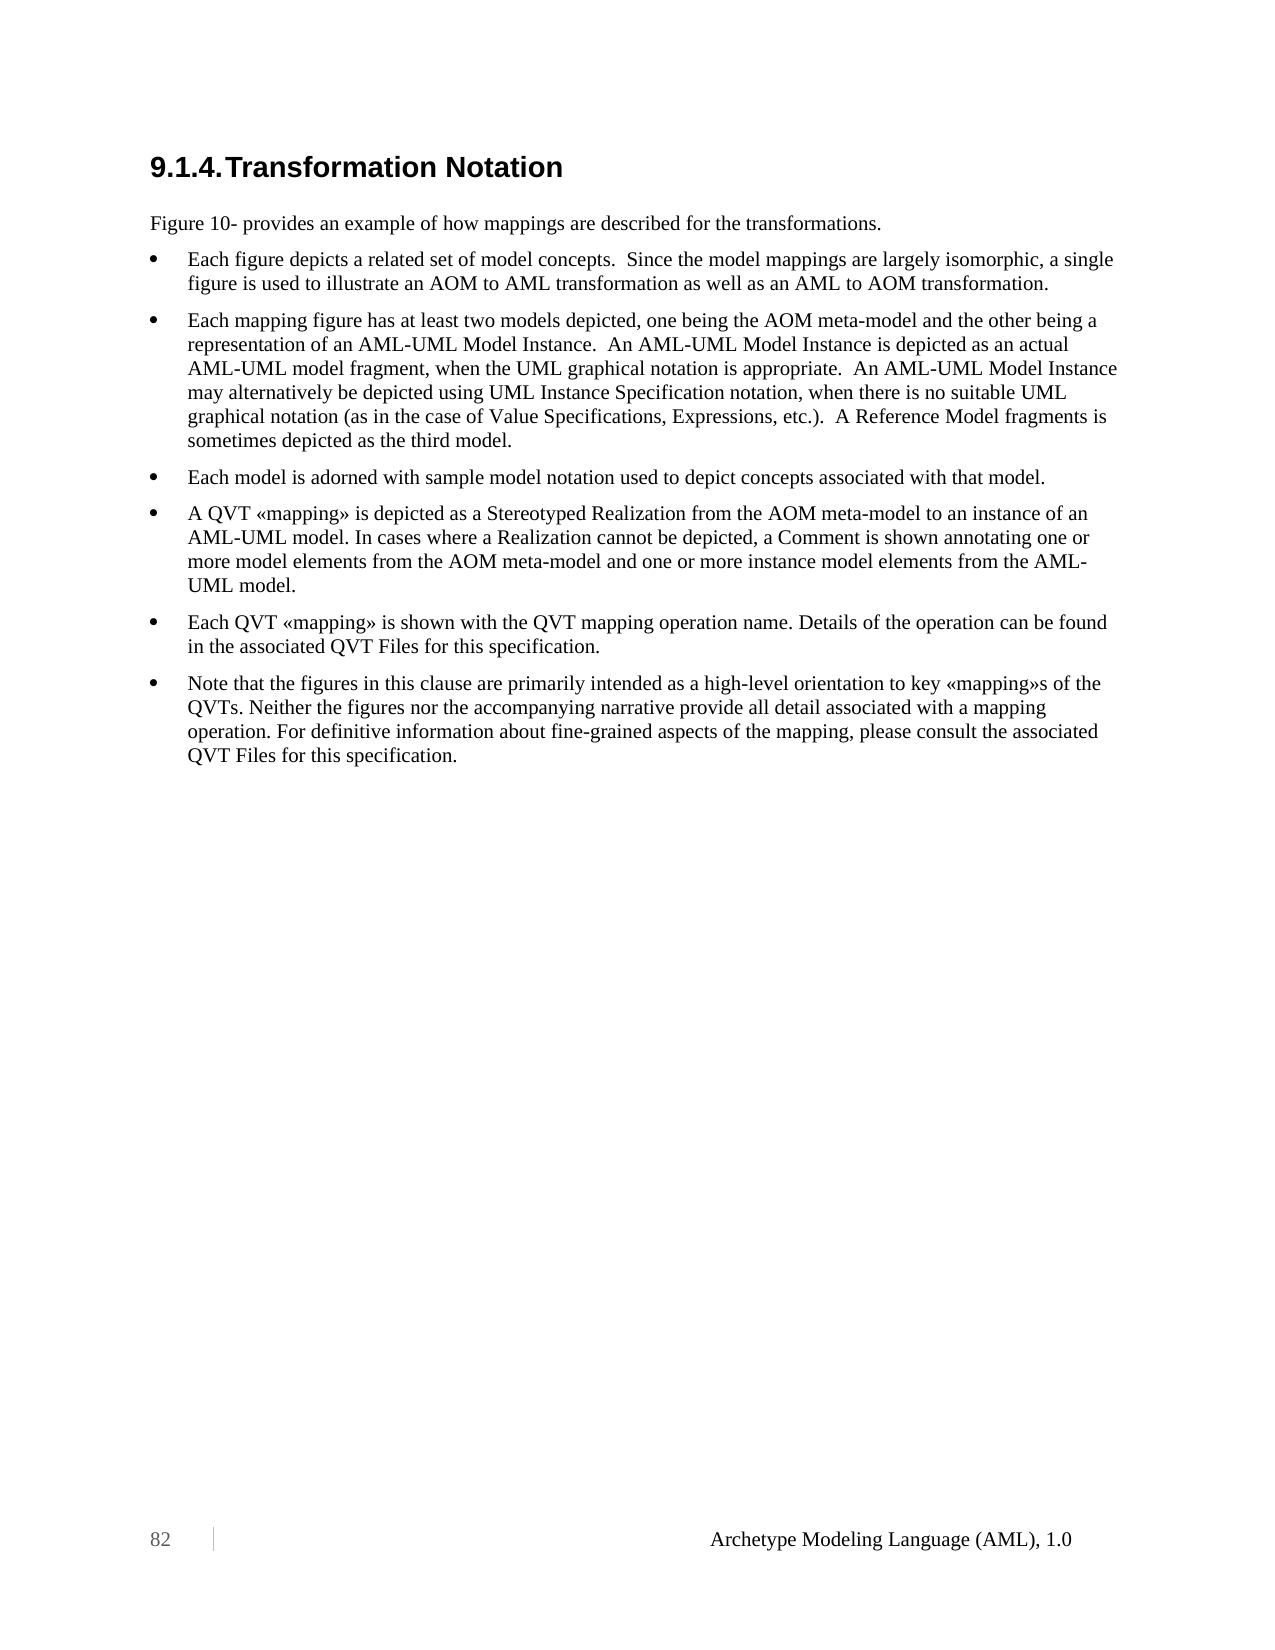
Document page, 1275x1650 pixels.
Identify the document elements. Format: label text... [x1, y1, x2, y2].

text Each QVT «mapping» is shown with the QVT mapping operation name. Details of the operation can be found in the associated QVT Files for this specification. [150, 610, 1125, 658]
text Note that the figures in this clause are primarily intended as a high-level orientation to key «mapping»s of the QVTs. Neither the figures nor the accompanying narrative provide all detail associated with a mapping operation. For definitive information about fine-grained aspects of the mapping, please consult the associated QVT Files for this specification. [150, 671, 1125, 767]
text A QVT «mapping» is depicted as a Stereotyped Realization from the AOM meta-model to an instance of an AML-UML model. In cases where a Realization cannot be depicted, a Comment is shown annotating one or more model elements from the AOM meta-model and one or more instance model elements from the AML-UML model. [150, 501, 1125, 597]
text Each mapping figure has at least two models depicted, one being the AOM meta-model and the other being a representation of an AML-UML Model Instance. An AML-UML Model Instance is depicted as an actual AML-UML model fragment, when the UML graphical notation is appropriate. An AML-UML Model Instance may alternatively be depicted using UML Instance Specification notation, when there is no suitable UML graphical notation (as in the case of Value Specifications, Expressions, etc.). A Reference Model fragments is sometimes depicted as the third model. [150, 308, 1125, 452]
text Each model is adorned with sample model notation used to depict concepts associated with that model. [150, 464, 1125, 489]
subtitle Transformation Notation [150, 150, 1125, 183]
text Figure 10-4 provides an example of how mappings are described for the transformations. [150, 211, 1125, 234]
text Each figure depicts a related set of model concepts. Since the model mappings are largely isomorphic, a single figure is used to illustrate an AOM to AML transformation as well as an AML to AOM transformation. [150, 247, 1125, 295]
